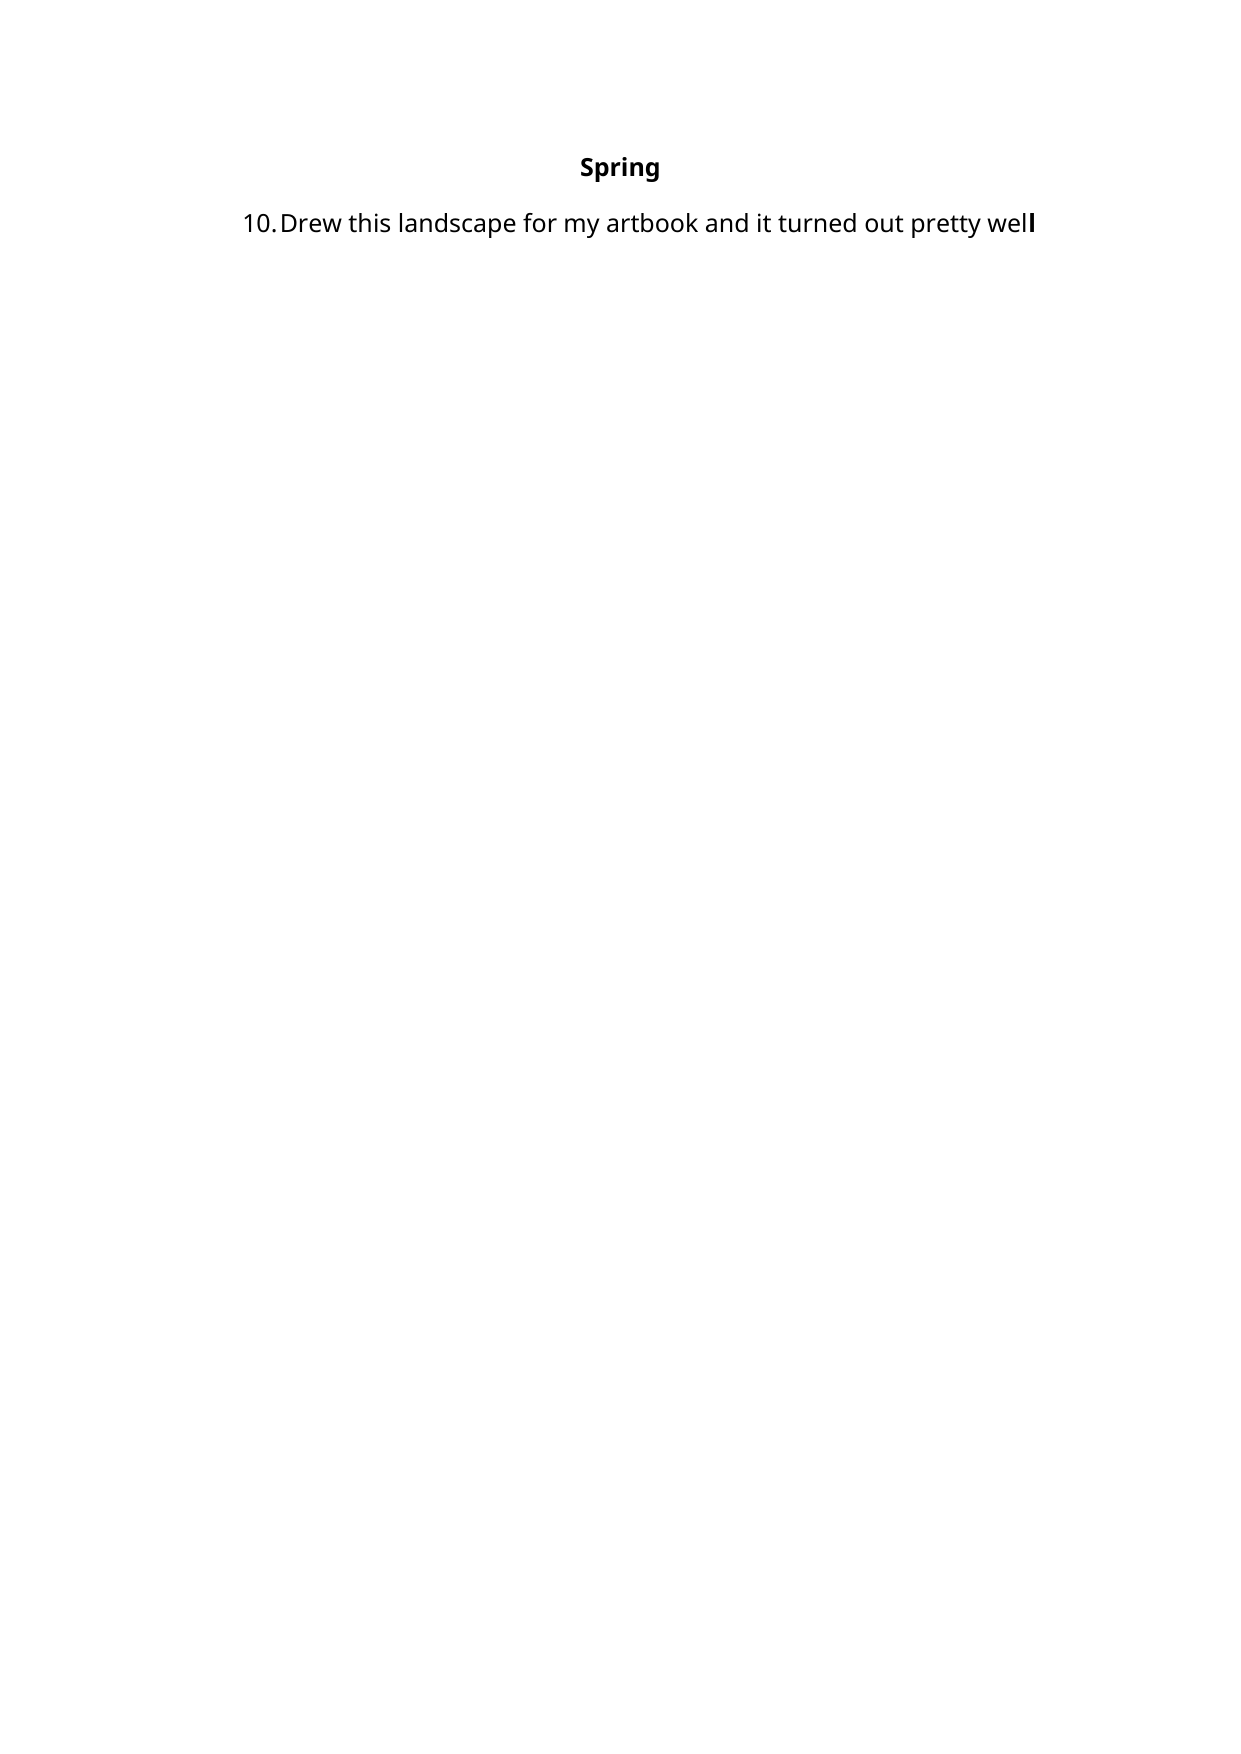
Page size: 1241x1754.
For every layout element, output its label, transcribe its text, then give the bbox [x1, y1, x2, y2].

text Spring [150, 150, 1090, 184]
list Drew this landscape for my artbook and it turned out pretty well [187, 206, 1090, 240]
